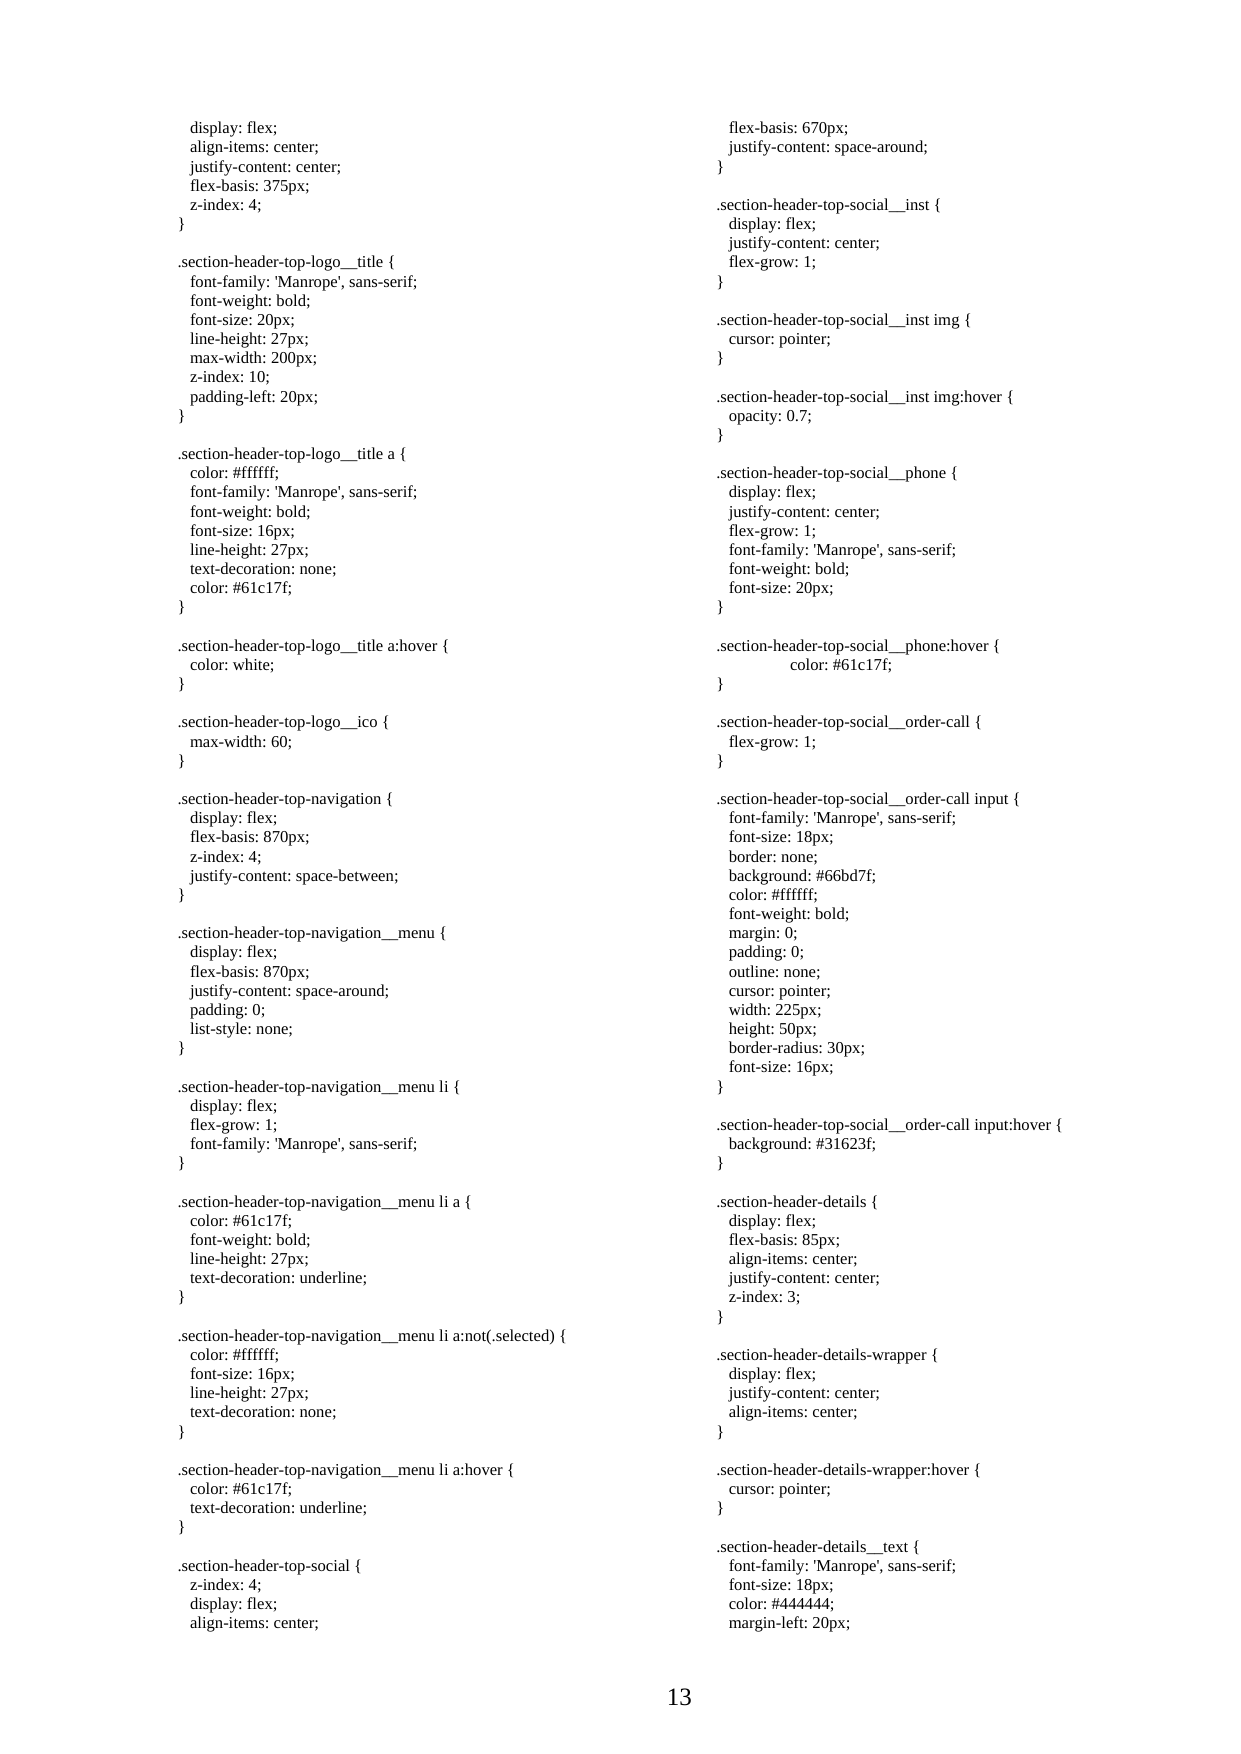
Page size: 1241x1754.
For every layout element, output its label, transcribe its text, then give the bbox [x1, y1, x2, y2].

text .section-header-top-navigation__menu { [177, 923, 642, 942]
text } [177, 1287, 642, 1306]
text .section-header-top-social__inst img { [716, 310, 1181, 329]
text } [716, 348, 1181, 367]
text color: #61c17f; [177, 1211, 642, 1230]
text font-weight: bold; [716, 559, 1181, 578]
text justify-content: space-around; [177, 981, 642, 1000]
text z-index: 4; [177, 846, 642, 866]
text .section-header-top-logo__title a:hover { [177, 636, 642, 655]
text border: none; [716, 846, 1181, 866]
text outline: none; [716, 961, 1181, 981]
text .section-header-top-navigation__menu li a:hover { [177, 1460, 642, 1479]
text } [716, 751, 1181, 770]
text color: #ffffff; [177, 463, 642, 482]
text .section-header-top-social__order-call input:hover { [716, 1115, 1181, 1134]
text align-items: center; [177, 1613, 642, 1632]
text font-size: 20px; [716, 578, 1181, 597]
text display: flex; [177, 118, 642, 137]
text .section-header-top-navigation__menu li a { [177, 1191, 642, 1211]
text } [716, 1306, 1181, 1326]
text font-size: 18px; [716, 827, 1181, 846]
text font-size: 20px; [177, 310, 642, 329]
text .section-header-top-logo__title a { [177, 444, 642, 463]
text justify-content: center; [716, 1268, 1181, 1287]
text border-radius: 30px; [716, 1038, 1181, 1057]
text font-weight: bold; [177, 1230, 642, 1249]
text cursor: pointer; [716, 981, 1181, 1000]
text color: #ffffff; [177, 1345, 642, 1364]
text z-index: 3; [716, 1287, 1181, 1306]
text background: #31623f; [716, 1134, 1181, 1153]
text max-width: 60; [177, 731, 642, 751]
text .section-header-top-navigation { [177, 789, 642, 808]
text .section-header-top-social__order-call input { [716, 789, 1181, 808]
text } [716, 156, 1181, 176]
text flex-basis: 870px; [177, 827, 642, 846]
text color: #ffffff; [716, 885, 1181, 904]
text max-width: 200px; [177, 348, 642, 367]
text .section-header-top-navigation__menu li a:not(.selected) { [177, 1326, 642, 1345]
text font-size: 16px; [177, 521, 642, 540]
text } [177, 406, 642, 425]
text height: 50px; [716, 1019, 1181, 1038]
text } [177, 1421, 642, 1441]
text .section-header-top-social__inst img:hover { [716, 386, 1181, 406]
text } [716, 674, 1181, 693]
text padding: 0; [177, 1000, 642, 1019]
text font-size: 16px; [716, 1057, 1181, 1076]
text cursor: pointer; [716, 1479, 1181, 1498]
text color: #61c17f; [716, 655, 1181, 674]
text background: #66bd7f; [716, 866, 1181, 885]
text flex-basis: 375px; [177, 176, 642, 195]
text z-index: 4; [177, 195, 642, 214]
text z-index: 4; [177, 1575, 642, 1594]
text display: flex; [177, 1096, 642, 1115]
text display: flex; [716, 482, 1181, 501]
text font-size: 18px; [716, 1575, 1181, 1594]
text list-style: none; [177, 1019, 642, 1038]
text } [177, 1153, 642, 1172]
text } [716, 1498, 1181, 1517]
text display: flex; [177, 942, 642, 961]
text justify-content: center; [177, 156, 642, 176]
text color: #61c17f; [177, 1479, 642, 1498]
text .section-header-top-social__order-call { [716, 712, 1181, 731]
text } [177, 751, 642, 770]
text } [716, 597, 1181, 616]
text } [177, 1038, 642, 1057]
text font-family: 'Manrope', sans-serif; [177, 1134, 642, 1153]
text color: white; [177, 655, 642, 674]
text } [716, 1076, 1181, 1096]
text opacity: 0.7; [716, 406, 1181, 425]
text } [716, 425, 1181, 444]
text padding-left: 20px; [177, 386, 642, 406]
text flex-basis: 670px; [716, 118, 1181, 137]
text justify-content: space-around; [716, 137, 1181, 156]
text .section-header-details-wrapper { [716, 1345, 1181, 1364]
text .section-header-top-social__phone:hover { [716, 636, 1181, 655]
text .section-header-details__text { [716, 1536, 1181, 1556]
text padding: 0; [716, 942, 1181, 961]
text cursor: pointer; [716, 329, 1181, 348]
text } [716, 1421, 1181, 1441]
text width: 225px; [716, 1000, 1181, 1019]
text line-height: 27px; [177, 1249, 642, 1268]
text .section-header-top-social__inst { [716, 195, 1181, 214]
text justify-content: center; [716, 233, 1181, 252]
text } [716, 271, 1181, 291]
text .section-header-details { [716, 1191, 1181, 1211]
text flex-basis: 870px; [177, 961, 642, 981]
text font-family: 'Manrope', sans-serif; [177, 271, 642, 291]
text z-index: 10; [177, 367, 642, 386]
text align-items: center; [177, 137, 642, 156]
text line-height: 27px; [177, 1383, 642, 1402]
text font-weight: bold; [177, 291, 642, 310]
text } [177, 214, 642, 233]
text } [716, 1153, 1181, 1172]
text } [177, 674, 642, 693]
text flex-basis: 85px; [716, 1230, 1181, 1249]
text .section-header-details-wrapper:hover { [716, 1460, 1181, 1479]
text line-height: 27px; [177, 329, 642, 348]
text font-family: 'Manrope', sans-serif; [716, 1556, 1181, 1575]
text font-family: 'Manrope', sans-serif; [716, 540, 1181, 559]
text flex-grow: 1; [177, 1115, 642, 1134]
text .section-header-top-navigation__menu li { [177, 1076, 642, 1096]
text display: flex; [716, 1211, 1181, 1230]
text } [177, 597, 642, 616]
text font-family: 'Manrope', sans-serif; [716, 808, 1181, 827]
text flex-grow: 1; [716, 731, 1181, 751]
text color: #444444; [716, 1594, 1181, 1613]
text justify-content: center; [716, 1383, 1181, 1402]
text text-decoration: none; [177, 559, 642, 578]
text line-height: 27px; [177, 540, 642, 559]
text flex-grow: 1; [716, 521, 1181, 540]
text margin-left: 20px; [716, 1613, 1181, 1632]
text .section-header-top-logo__ico { [177, 712, 642, 731]
text text-decoration: none; [177, 1402, 642, 1421]
text margin: 0; [716, 923, 1181, 942]
text .section-header-top-social__phone { [716, 463, 1181, 482]
text justify-content: center; [716, 501, 1181, 521]
text font-size: 16px; [177, 1364, 642, 1383]
text display: flex; [177, 808, 642, 827]
text display: flex; [716, 1364, 1181, 1383]
text } [177, 1517, 642, 1536]
text flex-grow: 1; [716, 252, 1181, 271]
text justify-content: space-between; [177, 866, 642, 885]
text font-weight: bold; [716, 904, 1181, 923]
text } [177, 885, 642, 904]
text .section-header-top-social { [177, 1556, 642, 1575]
text text-decoration: underline; [177, 1498, 642, 1517]
text display: flex; [716, 214, 1181, 233]
text display: flex; [177, 1594, 642, 1613]
text color: #61c17f; [177, 578, 642, 597]
text align-items: center; [716, 1249, 1181, 1268]
text font-weight: bold; [177, 501, 642, 521]
text align-items: center; [716, 1402, 1181, 1421]
text text-decoration: underline; [177, 1268, 642, 1287]
text .section-header-top-logo__title { [177, 252, 642, 271]
text font-family: 'Manrope', sans-serif; [177, 482, 642, 501]
